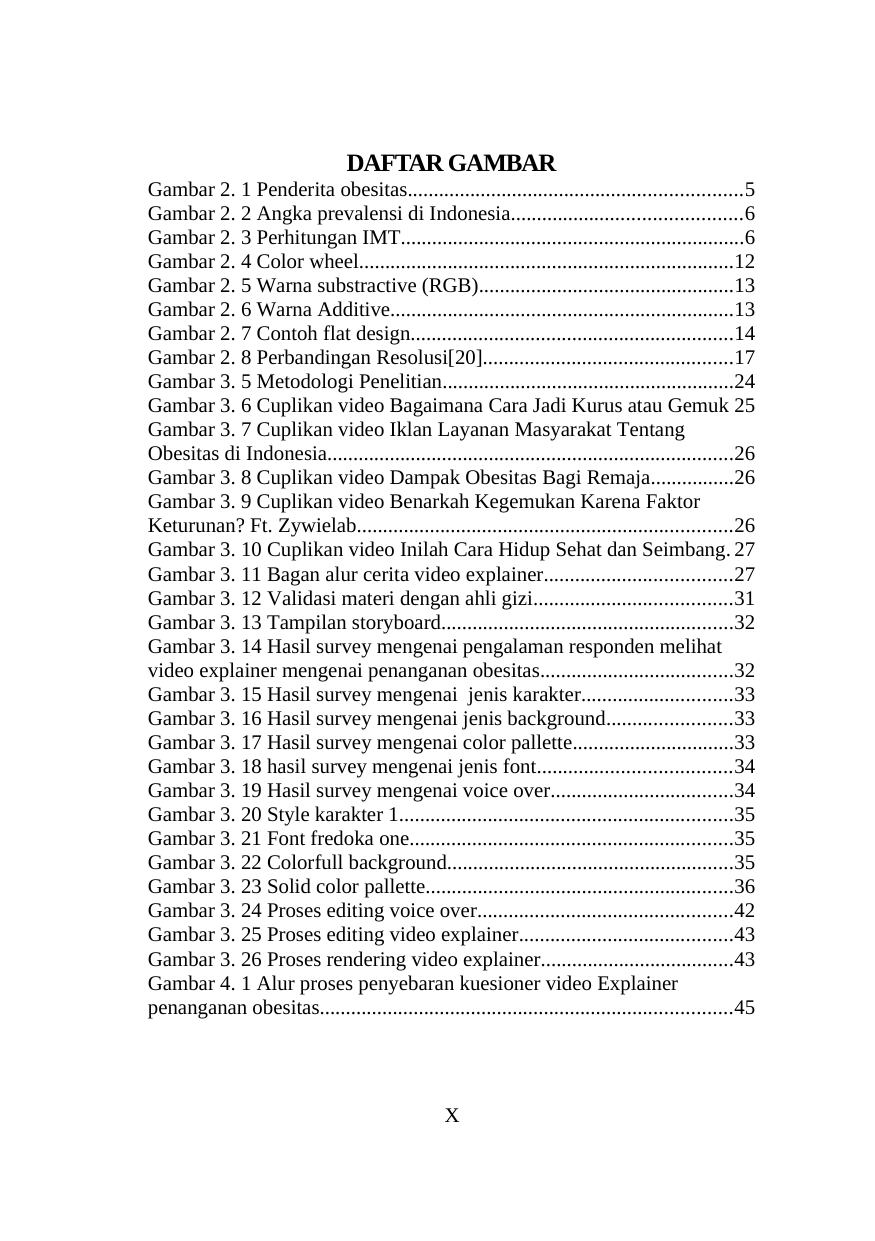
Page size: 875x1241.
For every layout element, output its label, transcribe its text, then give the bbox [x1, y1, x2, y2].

text Gambar 3. 17 Hasil survey mengenai color pallette 33 [148, 730, 756, 754]
text Gambar 3. 18 hasil survey mengenai jenis font 34 [148, 754, 756, 778]
text Gambar 2. 5 Warna substractive (RGB) 13 [148, 273, 756, 297]
text Gambar 3. 23 Solid color pallette 36 [148, 874, 756, 898]
text Gambar 2. 6 Warna Additive 13 [148, 297, 756, 321]
text Gambar 3. 10 Cuplikan video Inilah Cara Hidup Sehat dan Seimbang 27 [148, 537, 756, 561]
text Gambar 3. 11 Bagan alur cerita video explainer 27 [148, 561, 756, 586]
text Gambar 3. 22 Colorfull background 35 [148, 850, 756, 874]
text Gambar 3. 26 Proses rendering video explainer 43 [148, 946, 756, 971]
text Gambar 3. 16 Hasil survey mengenai jenis background 33 [148, 706, 756, 730]
text Gambar 3. 15 Hasil survey mengenai jenis karakter 33 [148, 682, 756, 706]
text Gambar 2. 4 Color wheel 12 [148, 249, 756, 273]
text Gambar 2. 2 Angka prevalensi di Indonesia 6 [148, 201, 756, 224]
text Gambar 3. 21 Font fredoka one 35 [148, 826, 756, 850]
text Gambar 3. 9 Cuplikan video Benarkah Kegemukan Karena Faktor Keturunan? Ft. Zywielab 26 [148, 489, 756, 537]
text Gambar 3. 14 Hasil survey mengenai pengalaman responden melihat video explainer mengenai penanganan obesitas 32 [148, 634, 756, 682]
text Gambar 3. 25 Proses editing video explainer 43 [148, 922, 756, 946]
text Gambar 2. 3 Perhitungan IMT 6 [148, 224, 756, 249]
text Gambar 3. 12 Validasi materi dengan ahli gizi 31 [148, 586, 756, 609]
text Gambar 3. 24 Proses editing voice over 42 [148, 898, 756, 922]
text Gambar 2. 1 Penderita obesitas 5 [148, 176, 756, 201]
text Gambar 3. 19 Hasil survey mengenai voice over 34 [148, 778, 756, 802]
subtitle DAFTAR GAMBAR [148, 148, 756, 176]
text Gambar 3. 8 Cuplikan video Dampak Obesitas Bagi Remaja 26 [148, 465, 756, 489]
text Gambar 3. 5 Metodologi Penelitian 24 [148, 369, 756, 393]
text Gambar 3. 20 Style karakter 1 35 [148, 802, 756, 826]
text Gambar 3. 13 Tampilan storyboard 32 [148, 609, 756, 634]
text Gambar 2. 7 Contoh flat design 14 [148, 321, 756, 345]
text Gambar 3. 6 Cuplikan video Bagaimana Cara Jadi Kurus atau Gemuk 25 [148, 393, 756, 417]
text Gambar 4. 1 Alur proses penyebaran kuesioner video Explainer penanganan obesitas 45 [148, 971, 756, 1019]
text Gambar 3. 7 Cuplikan video Iklan Layanan Masyarakat Tentang Obesitas di Indonesia 26 [148, 417, 756, 465]
text Gambar 2. 8 Perbandingan Resolusi[20]. 17 [148, 345, 756, 369]
